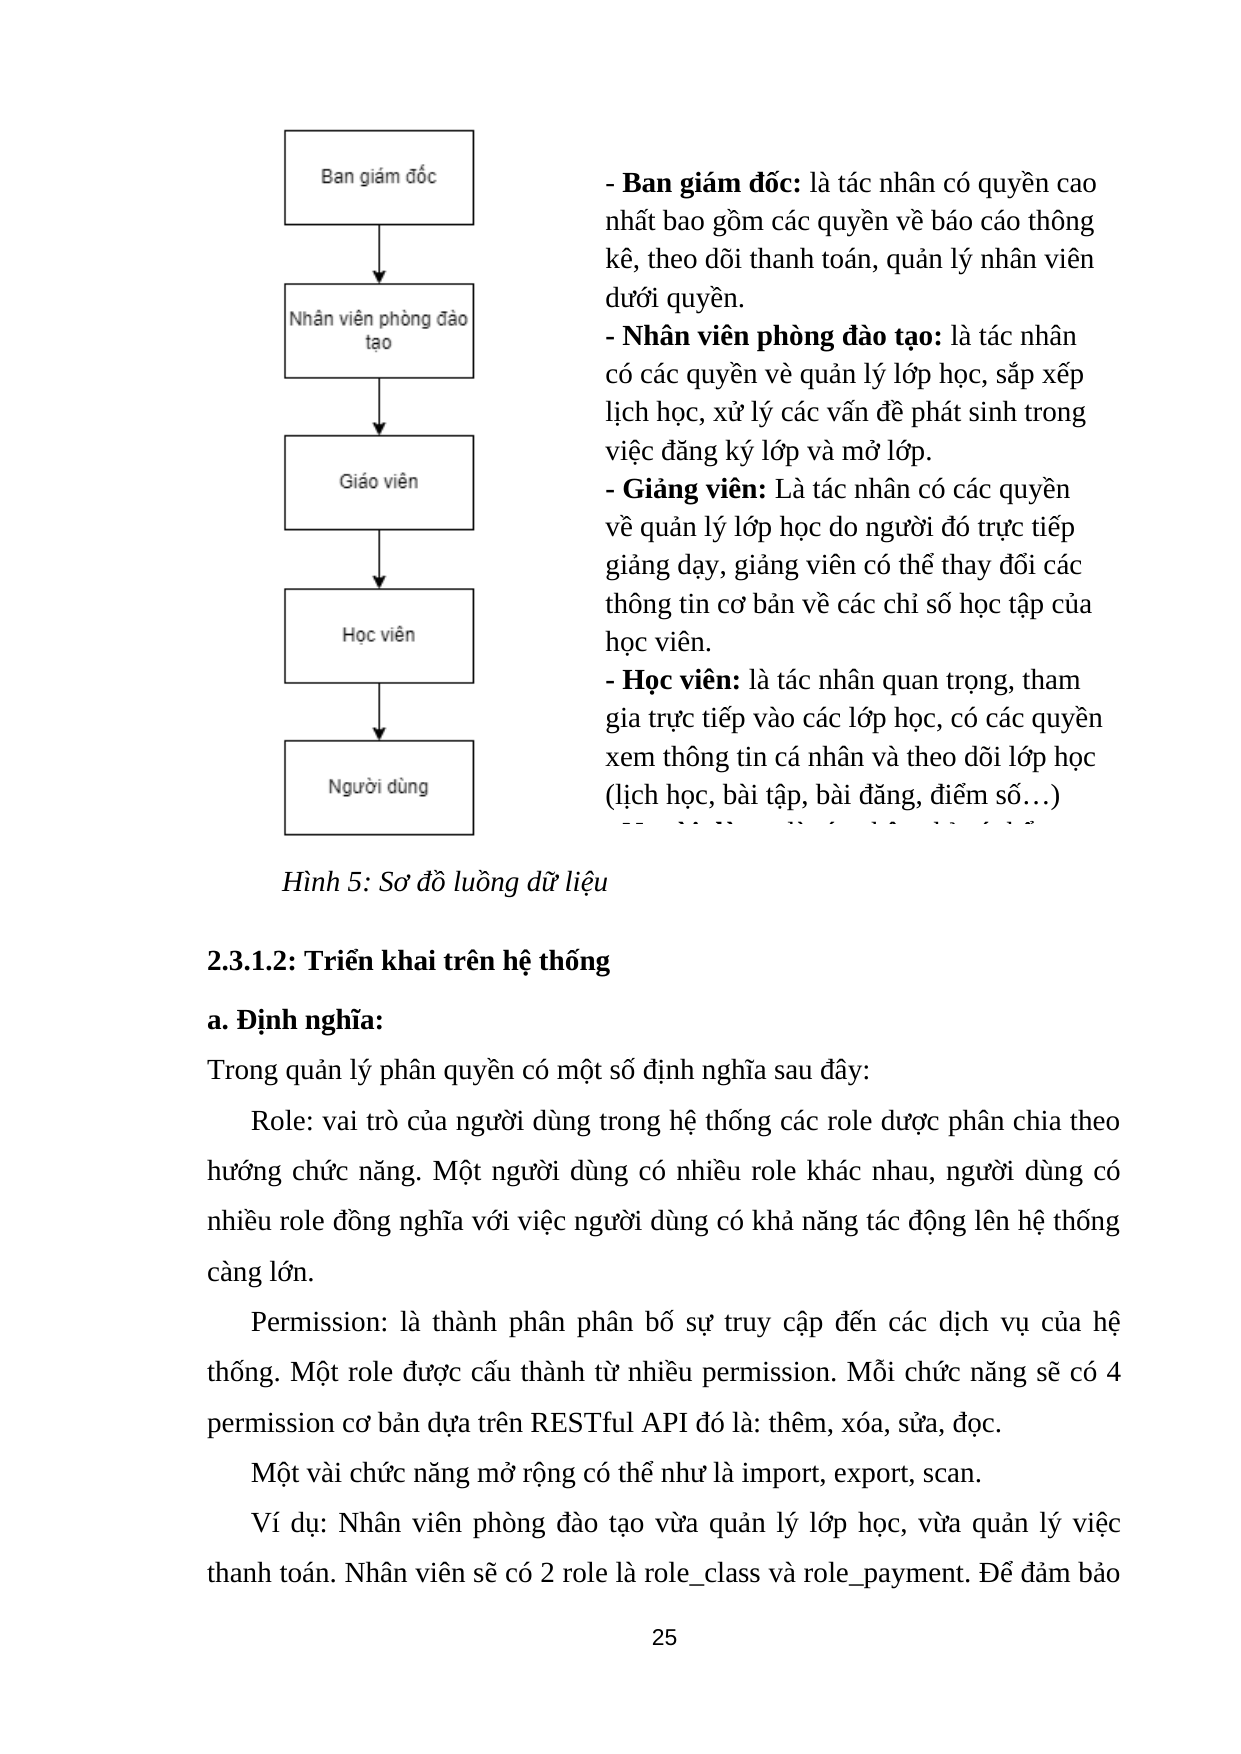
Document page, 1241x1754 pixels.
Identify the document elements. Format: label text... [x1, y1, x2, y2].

subtitle 2.3.1.2: Triển khai trên hệ thống [207, 943, 1122, 977]
text Trong quản lý phân quyền có một số định nghĩa sau đây: [207, 1052, 1122, 1086]
text Permission: là thành phân phân bố sự truy cập đến các dịch vụ của hệ thống. Một role được cấu thành từ nhiều permission. Mỗi chức năng sẽ có 4 permission cơ bản dựa trên RESTful API đó là: thêm, xóa, sửa, đọc. [207, 1304, 1122, 1438]
text Một vài chức năng mở rộng có thể như là import, export, scan. [207, 1455, 1122, 1488]
text Hình 5: Sơ đồ luồng dữ liệu [207, 864, 1122, 898]
text Role: vai trò của người dùng trong hệ thống các role dược phân chia theo hướng chức năng. Một người dùng có nhiều role khác nhau, người dùng có nhiều role đồng nghĩa với việc người dùng có khả năng tác động lên hệ thống càng lớn. [207, 1103, 1122, 1287]
picture [206, 118, 553, 851]
text a. Định nghĩa: [207, 1002, 1122, 1036]
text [207, 1505, 1122, 1589]
